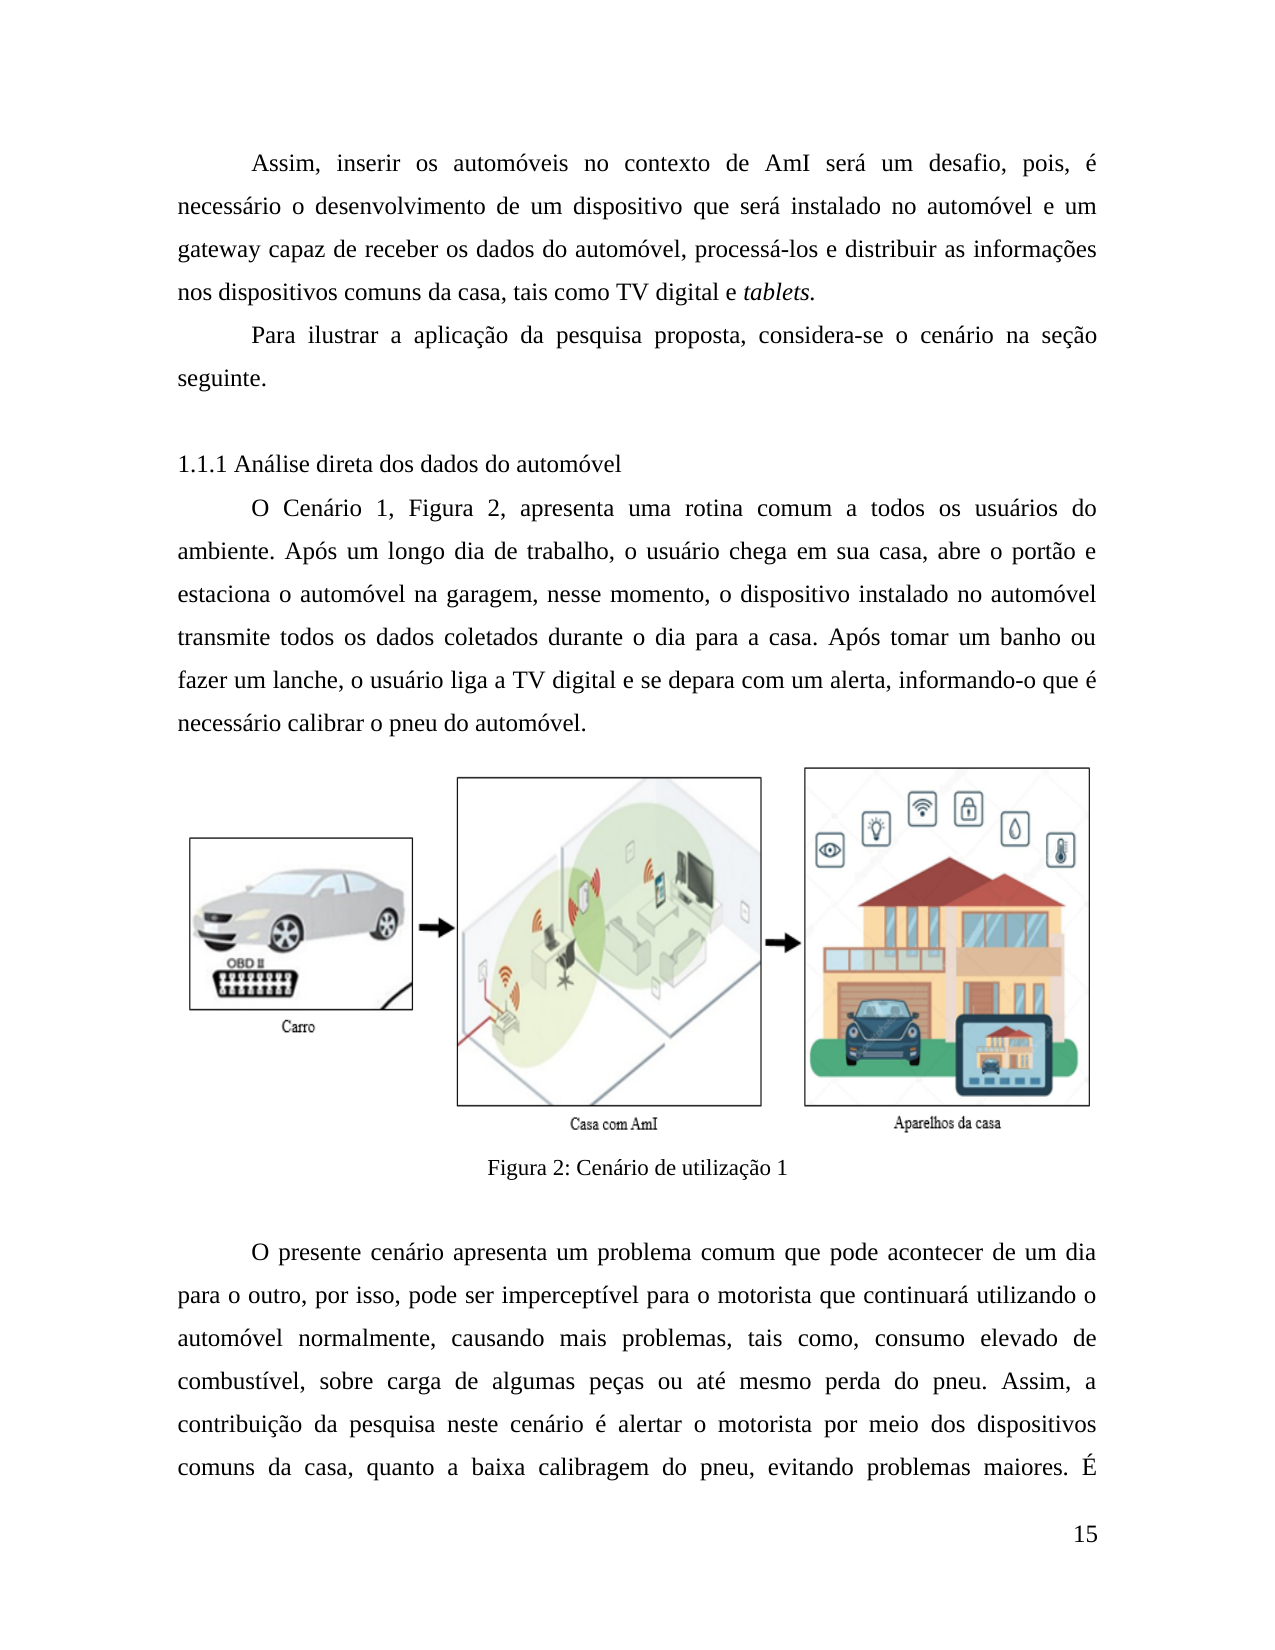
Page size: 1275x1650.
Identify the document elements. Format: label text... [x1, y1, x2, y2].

text Figura 2: Cenário de utilização 1 [177, 1154, 1098, 1180]
text O Cenário 1, Figura 2, apresenta uma rotina comum a todos os usuários do ambiente. Após um longo dia de trabalho, o usuário chega em sua casa, abre o portão e estaciona o automóvel na garagem, nesse momento, o dispositivo instalado no automóvel transmite todos os dados coletados durante o dia para a casa. Após tomar um banho ou fazer um lanche, o usuário liga a TV digital e se depara com um alerta, informando-o que é necessário calibrar o pneu do automóvel. [177, 493, 1098, 737]
picture [182, 751, 1093, 1154]
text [177, 1237, 1098, 1481]
text Assim, inserir os automóveis no contexto de AmI será um desafio, pois, é necessário o desenvolvimento de um dispositivo que será instalado no automóvel e um gateway capaz de receber os dados do automóvel, processá-los e distribuir as informações nos dispositivos comuns da casa, tais como TV digital e tablets. [177, 148, 1098, 306]
subtitle 1.1.1 Análise direta dos dados do automóvel [177, 449, 1098, 478]
text Para ilustrar a aplicação da pesquisa proposta, considera-se o cenário na seção seguinte. [177, 320, 1098, 392]
